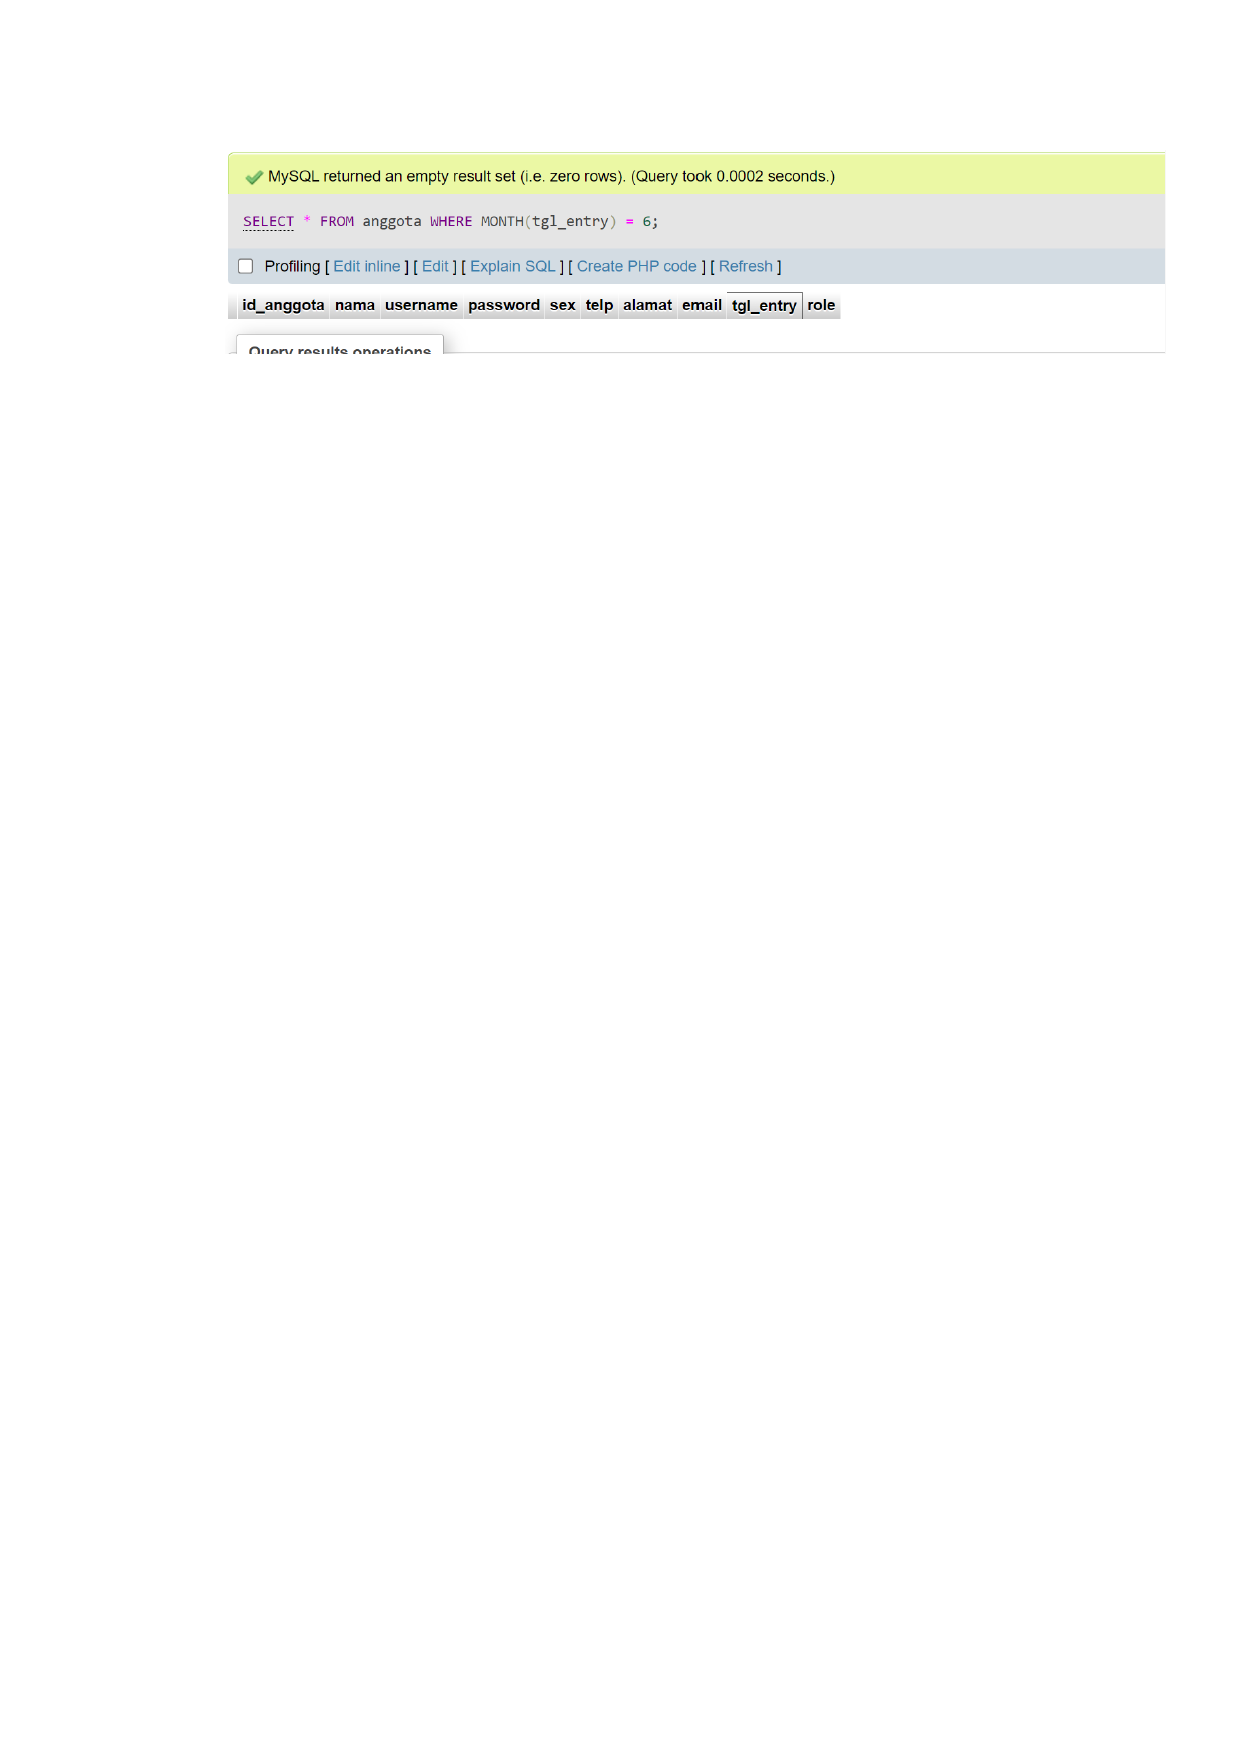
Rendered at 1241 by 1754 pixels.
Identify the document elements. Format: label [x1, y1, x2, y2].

picture [225, 150, 1166, 354]
